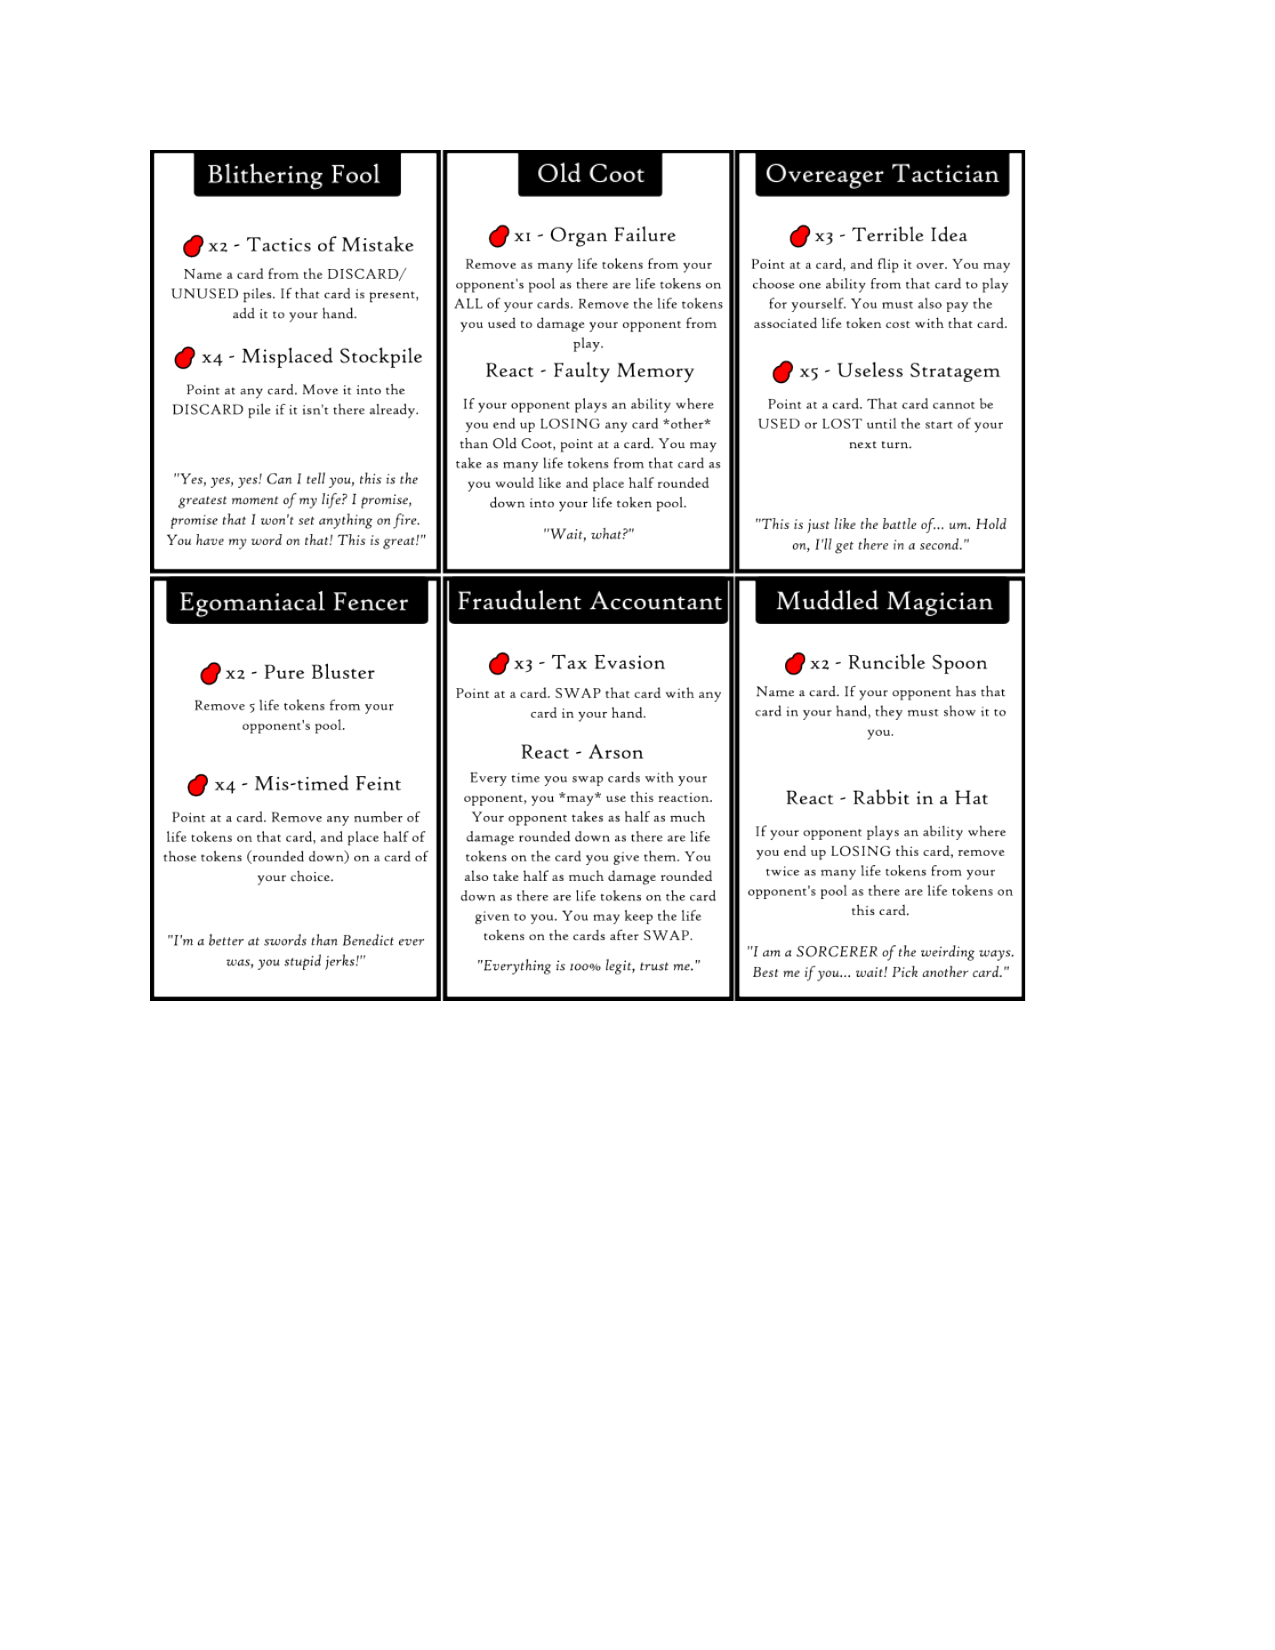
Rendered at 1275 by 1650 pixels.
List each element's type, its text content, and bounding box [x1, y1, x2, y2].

picture [150, 150, 1025, 1001]
